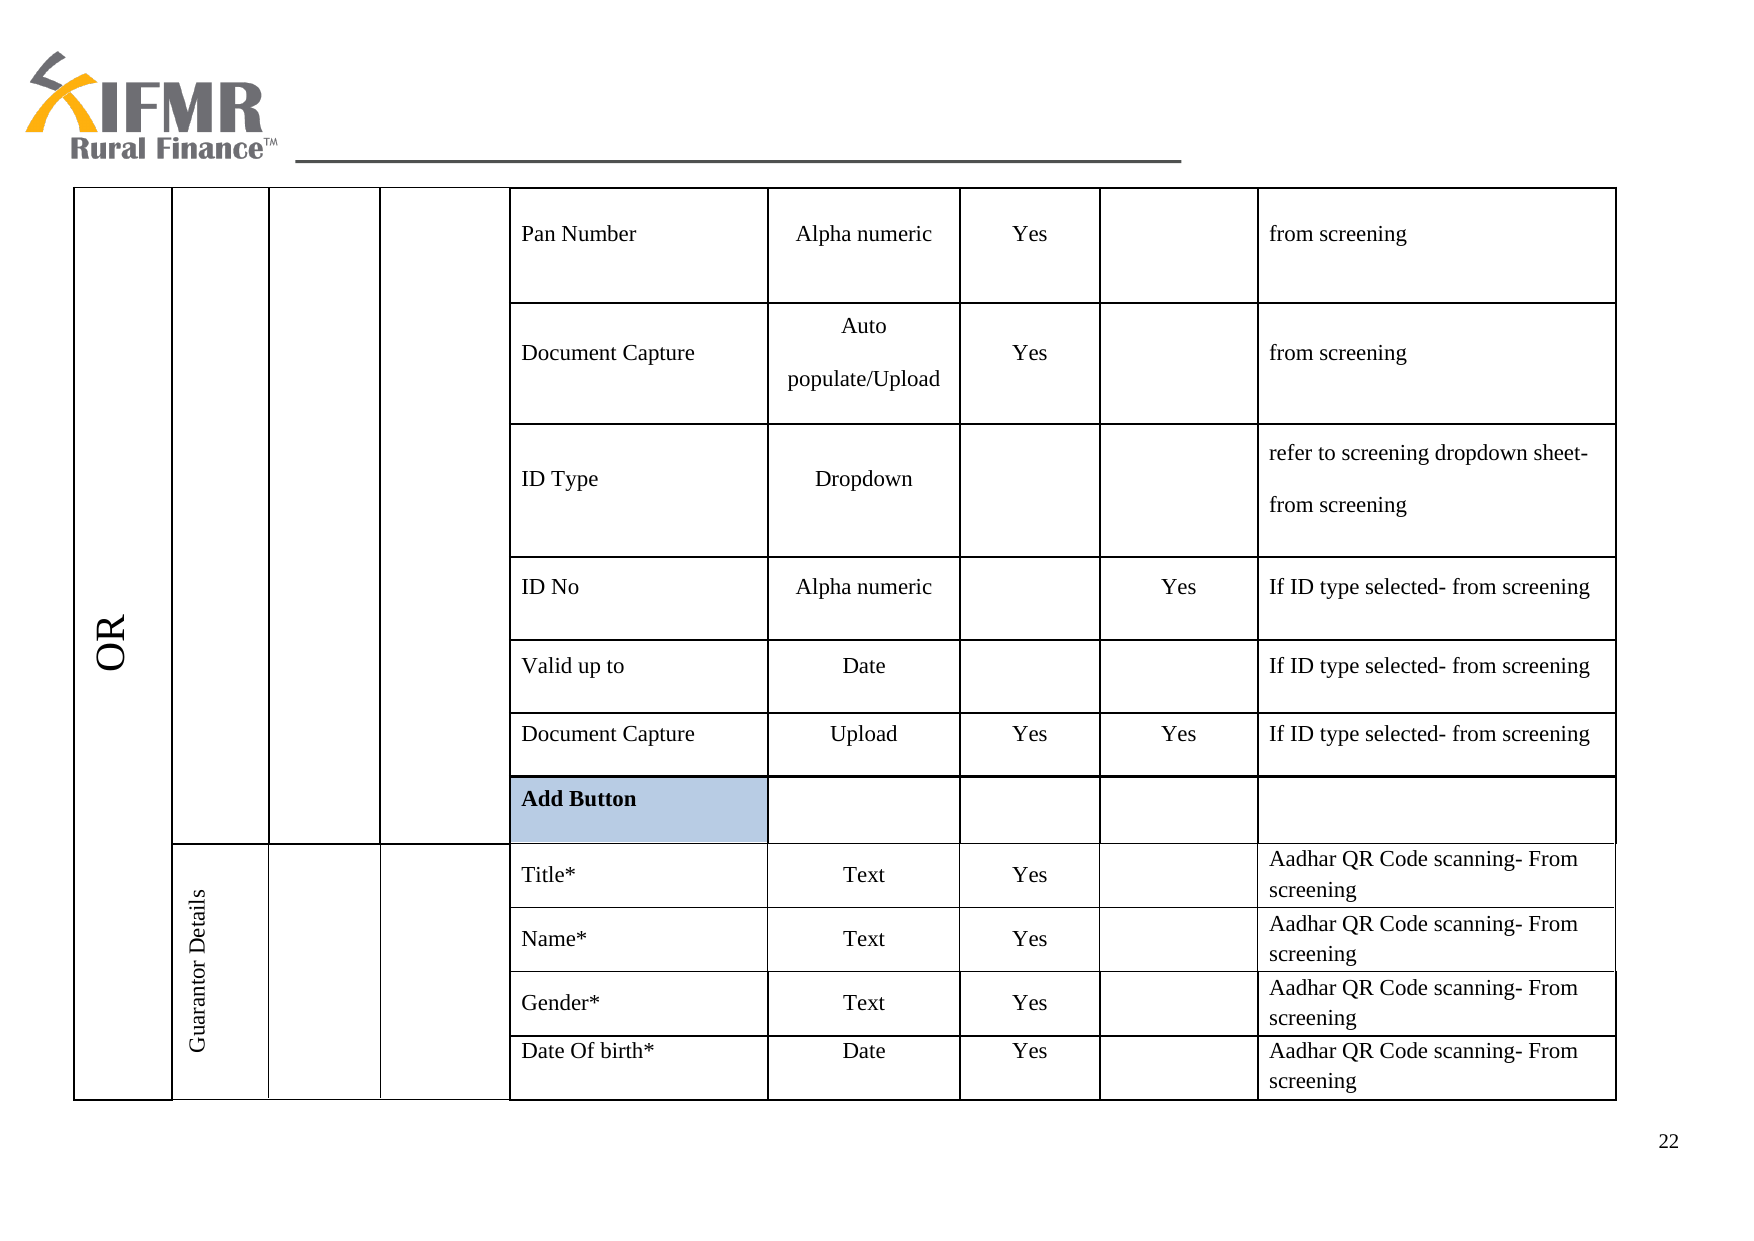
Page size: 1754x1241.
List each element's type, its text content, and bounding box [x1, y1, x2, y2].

table_cell Dropdown [769, 425, 959, 556]
table_cell Add Button [511, 778, 767, 842]
table_cell [1100, 844, 1257, 907]
table_cell from screening [1259, 189, 1615, 302]
table_cell Pan Number [511, 189, 767, 302]
table_cell [380, 845, 509, 1099]
table_cell from screening [1259, 304, 1615, 423]
table_cell ID No [511, 558, 767, 639]
table_cell Auto populate/Upload [769, 304, 959, 423]
table_cell [269, 845, 380, 1099]
table_cell If ID type selected- from screening [1259, 558, 1615, 639]
table_cell [1101, 304, 1257, 423]
table_cell [1259, 778, 1615, 842]
table_cell Alpha numeric [769, 558, 959, 639]
table_cell Upload [769, 714, 959, 775]
table_cell [1101, 1037, 1257, 1099]
table_cell Yes [961, 1037, 1099, 1099]
table_cell Aadhar QR Code scanning- From screening [1258, 843, 1615, 907]
table_cell Yes [961, 304, 1099, 423]
table_cell Document Capture [511, 304, 767, 423]
table_cell Guarantor Details [173, 845, 269, 1099]
table_cell Alpha numeric [769, 189, 959, 302]
table_cell [1101, 778, 1257, 842]
table_cell If ID type selected- from screening [1259, 641, 1615, 712]
table_cell Yes [961, 714, 1099, 775]
picture [18, 45, 284, 166]
table_cell If ID type selected- from screening [1259, 714, 1615, 775]
table_cell Aadhar QR Code scanning- From screening [1259, 971, 1615, 1035]
table_cell [961, 778, 1099, 842]
table_cell Yes [1101, 558, 1257, 639]
table_cell [1100, 908, 1257, 971]
table_cell [769, 778, 959, 842]
table_cell Valid up to [511, 641, 767, 712]
table_cell Aadhar QR Code scanning- From screening [1258, 907, 1615, 971]
table_cell Yes [1101, 714, 1257, 775]
table_cell Date Of birth* [511, 1037, 767, 1099]
table_cell [961, 558, 1099, 639]
table_cell [961, 641, 1099, 712]
table_cell Yes [960, 844, 1099, 907]
table_cell Document Capture [511, 714, 767, 775]
table_cell Aadhar QR Code scanning- From screening [1259, 1037, 1615, 1099]
table_cell Date [769, 1037, 959, 1099]
table_cell Yes [961, 189, 1099, 302]
table_cell [1101, 641, 1257, 712]
table_cell [1101, 189, 1257, 302]
table_cell ID Type [511, 425, 767, 556]
table_cell [1101, 972, 1257, 1035]
table_cell Yes [960, 908, 1099, 971]
table_cell Text [769, 972, 959, 1035]
table_cell Yes [961, 972, 1099, 1035]
table_cell Name* [511, 908, 767, 971]
table_cell [961, 425, 1099, 556]
table_cell Gender* [511, 972, 767, 1035]
table_cell Text [768, 908, 959, 971]
table_cell [1101, 425, 1257, 556]
table_cell refer to screening dropdown sheet- from screening [1259, 425, 1615, 556]
table_cell Date [769, 641, 959, 712]
table_cell Text [768, 844, 959, 907]
table_cell Title* [511, 844, 767, 907]
